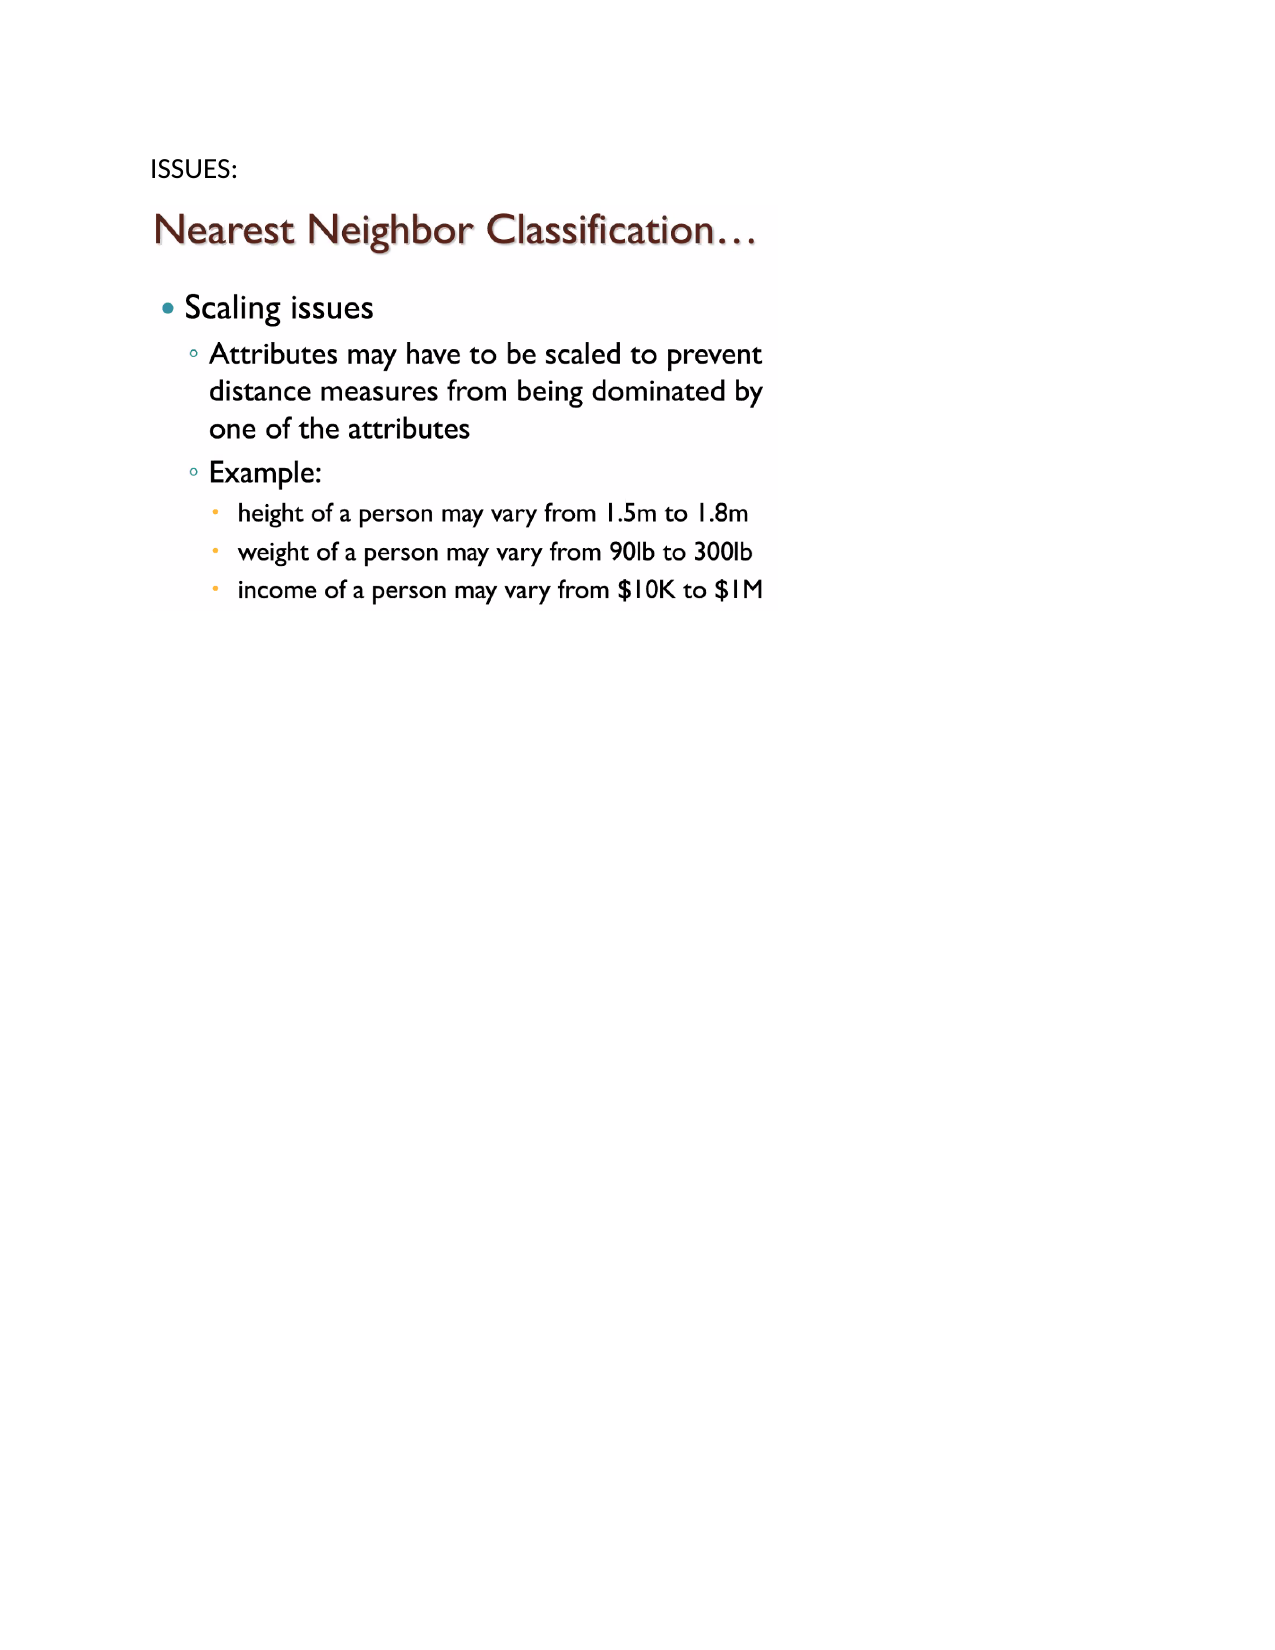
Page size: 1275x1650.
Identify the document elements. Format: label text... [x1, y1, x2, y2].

text ISSUES: [150, 150, 1125, 186]
picture [150, 205, 779, 611]
